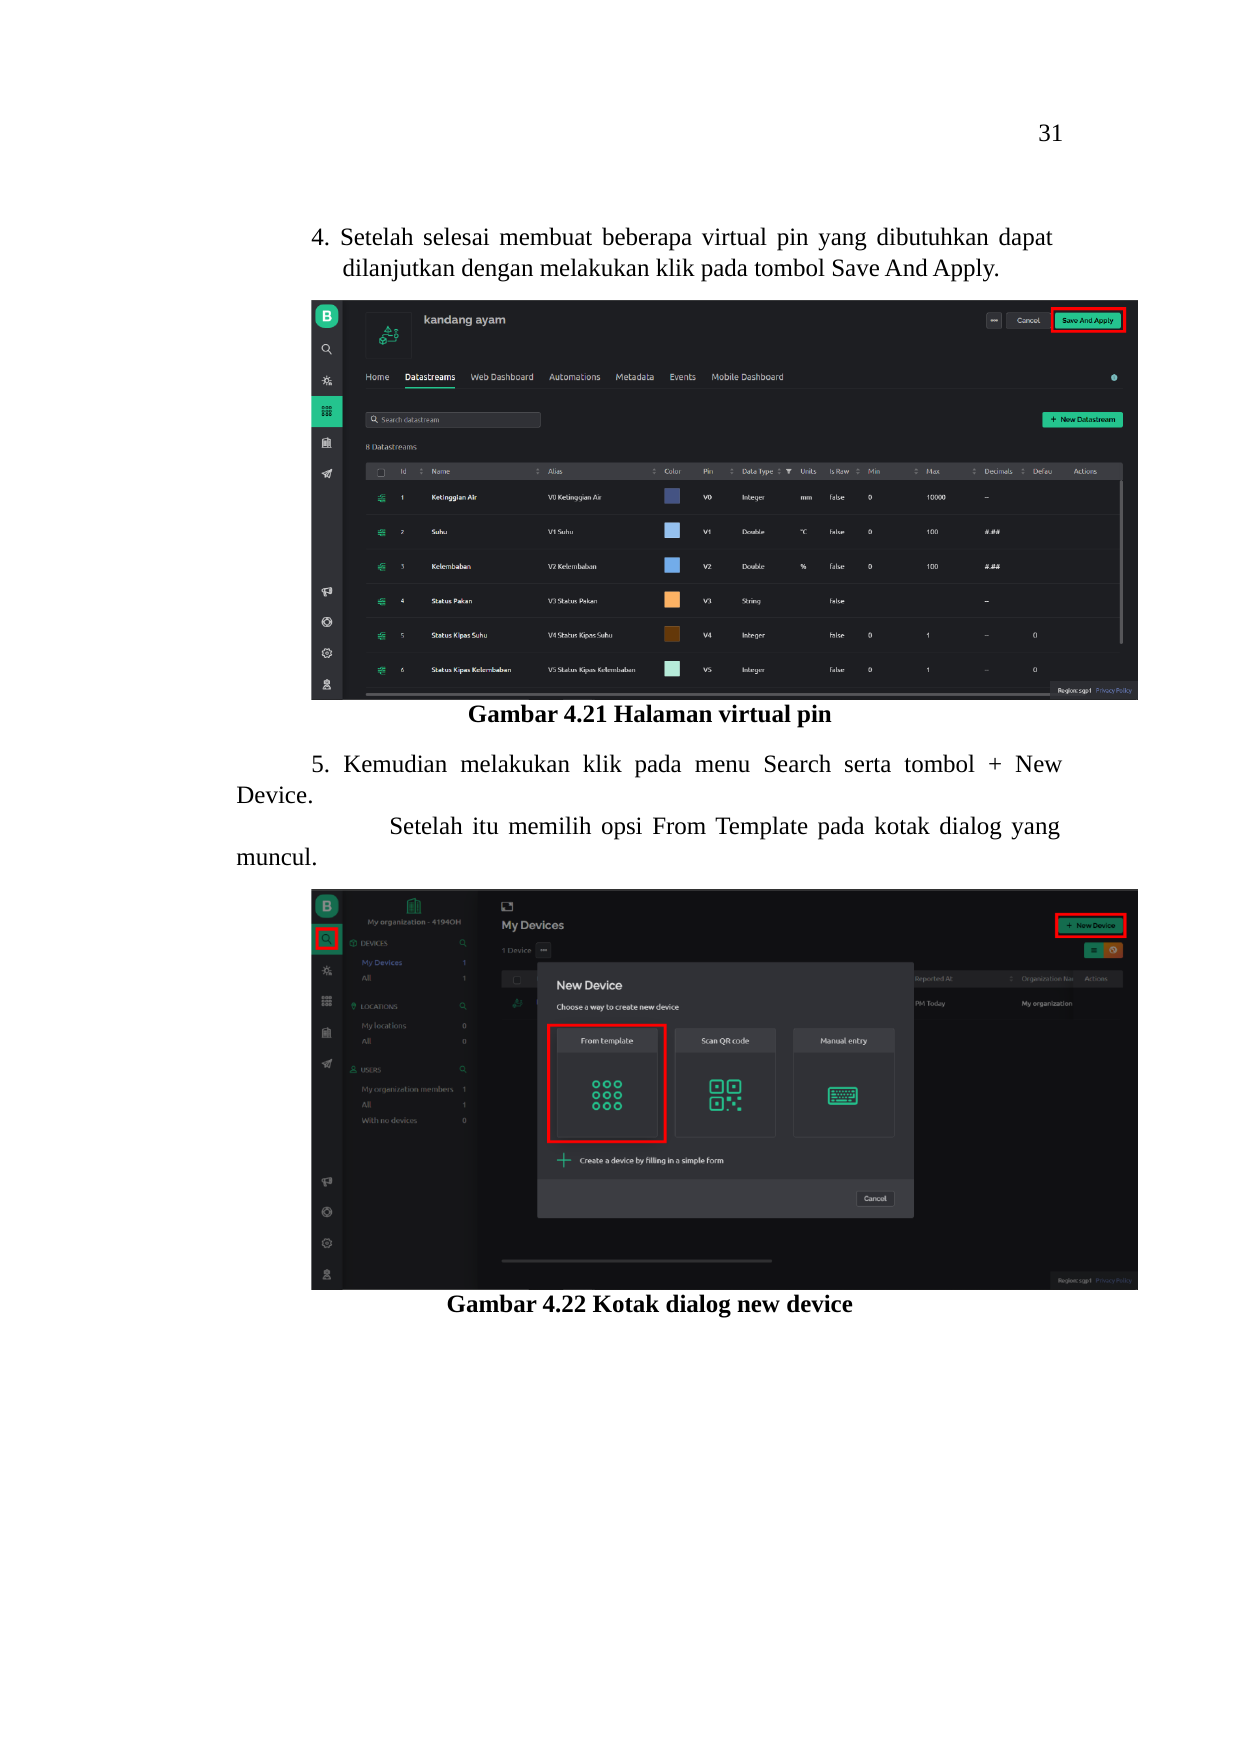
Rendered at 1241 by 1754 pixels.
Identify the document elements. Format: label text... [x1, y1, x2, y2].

picture [311, 889, 1138, 1290]
text 5. Kemudian melakukan klik pada menu Search serta tombol + New Device. Setelah itu memilih opsi From Template pada kotak dialog yang muncul. [236, 749, 1063, 871]
text 4. Setelah selesai membuat beberapa virtual pin yang dibutuhkan dapat dilanjutkan dengan melakukan klik pada tombol Save And Apply. [236, 222, 1063, 282]
picture [311, 300, 1138, 700]
